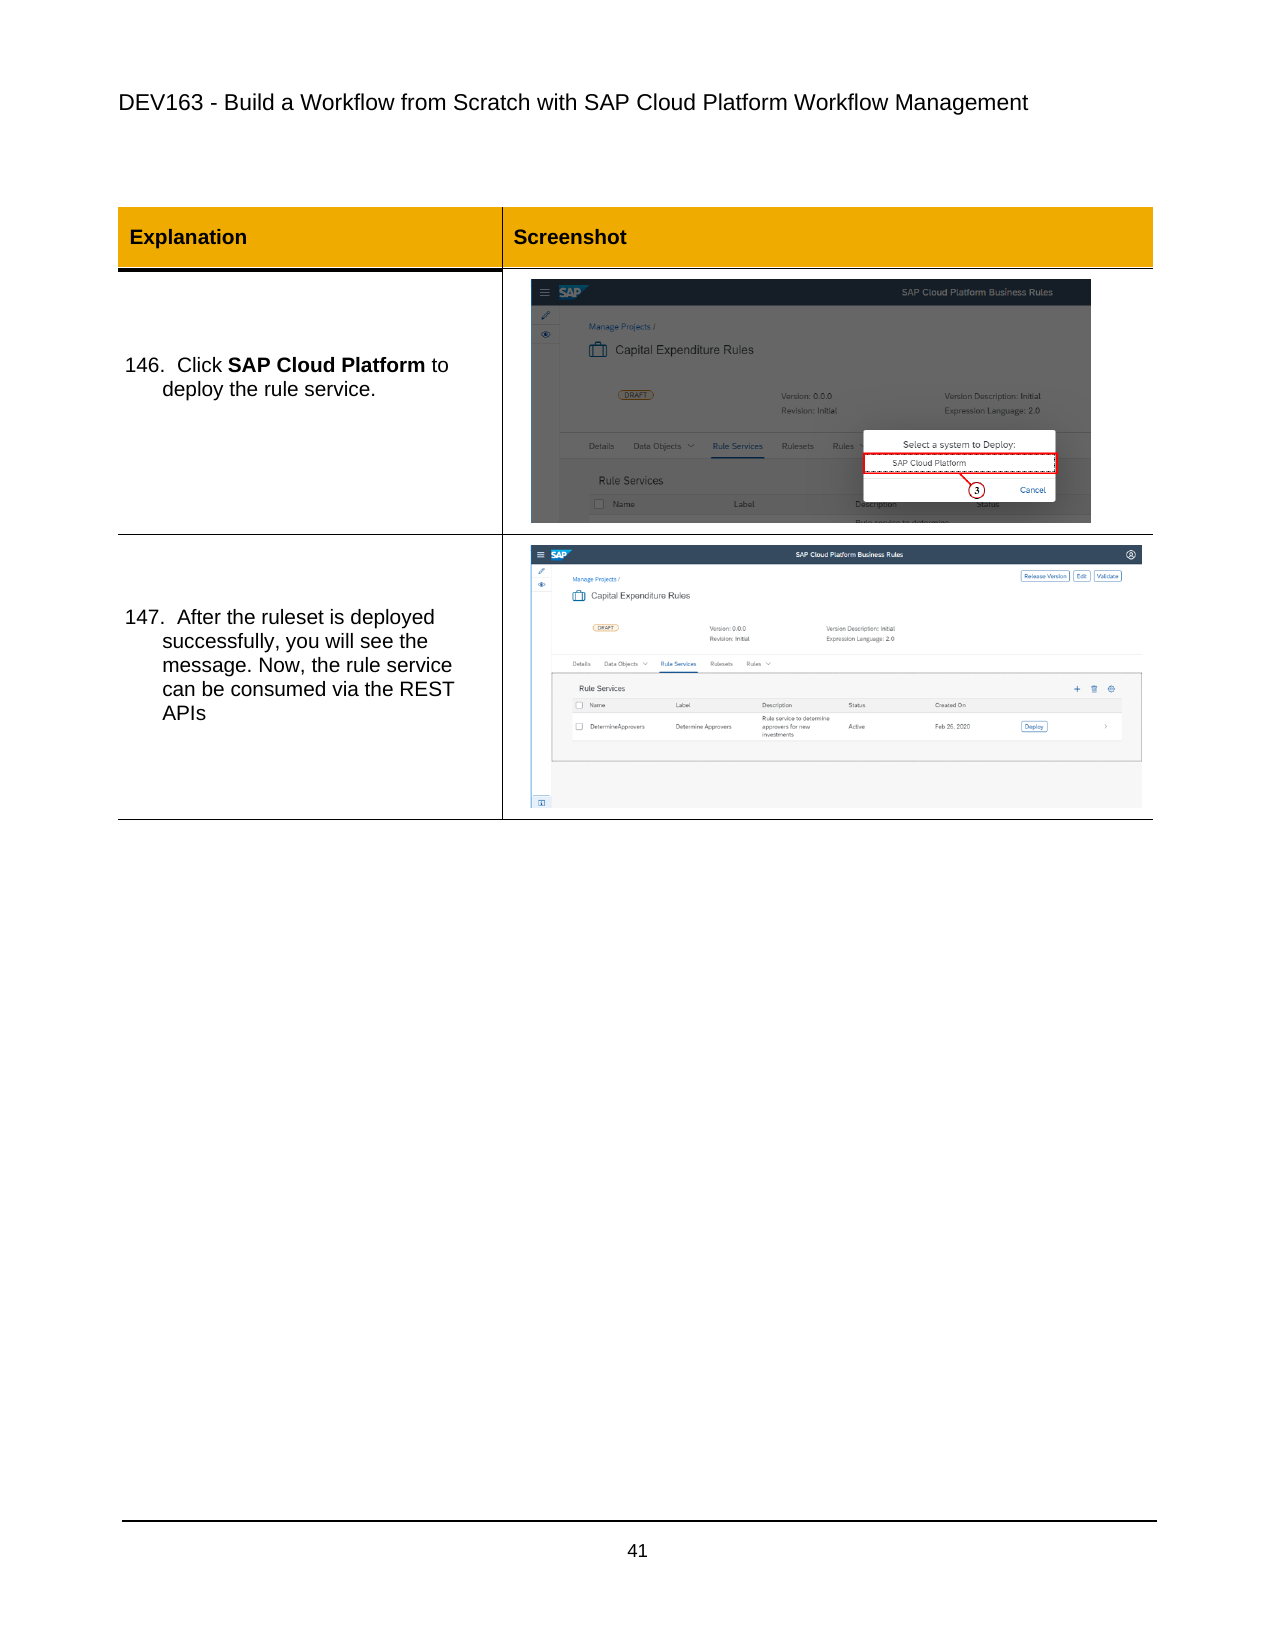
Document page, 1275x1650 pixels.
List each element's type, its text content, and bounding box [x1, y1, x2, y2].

table_cell Click SAP Cloud Platform to deploy the rule service. [118, 272, 502, 534]
picture [530, 545, 1142, 808]
picture [530, 279, 1091, 523]
table_cell After the ruleset is deployed successfully, you will see the message. Now, the rule service can be consumed via the REST APIs [118, 535, 502, 819]
table_cell [503, 269, 1153, 534]
table_cell [503, 535, 1153, 819]
table_header Explanation [118, 207, 502, 267]
table_header Screenshot [503, 207, 1153, 267]
